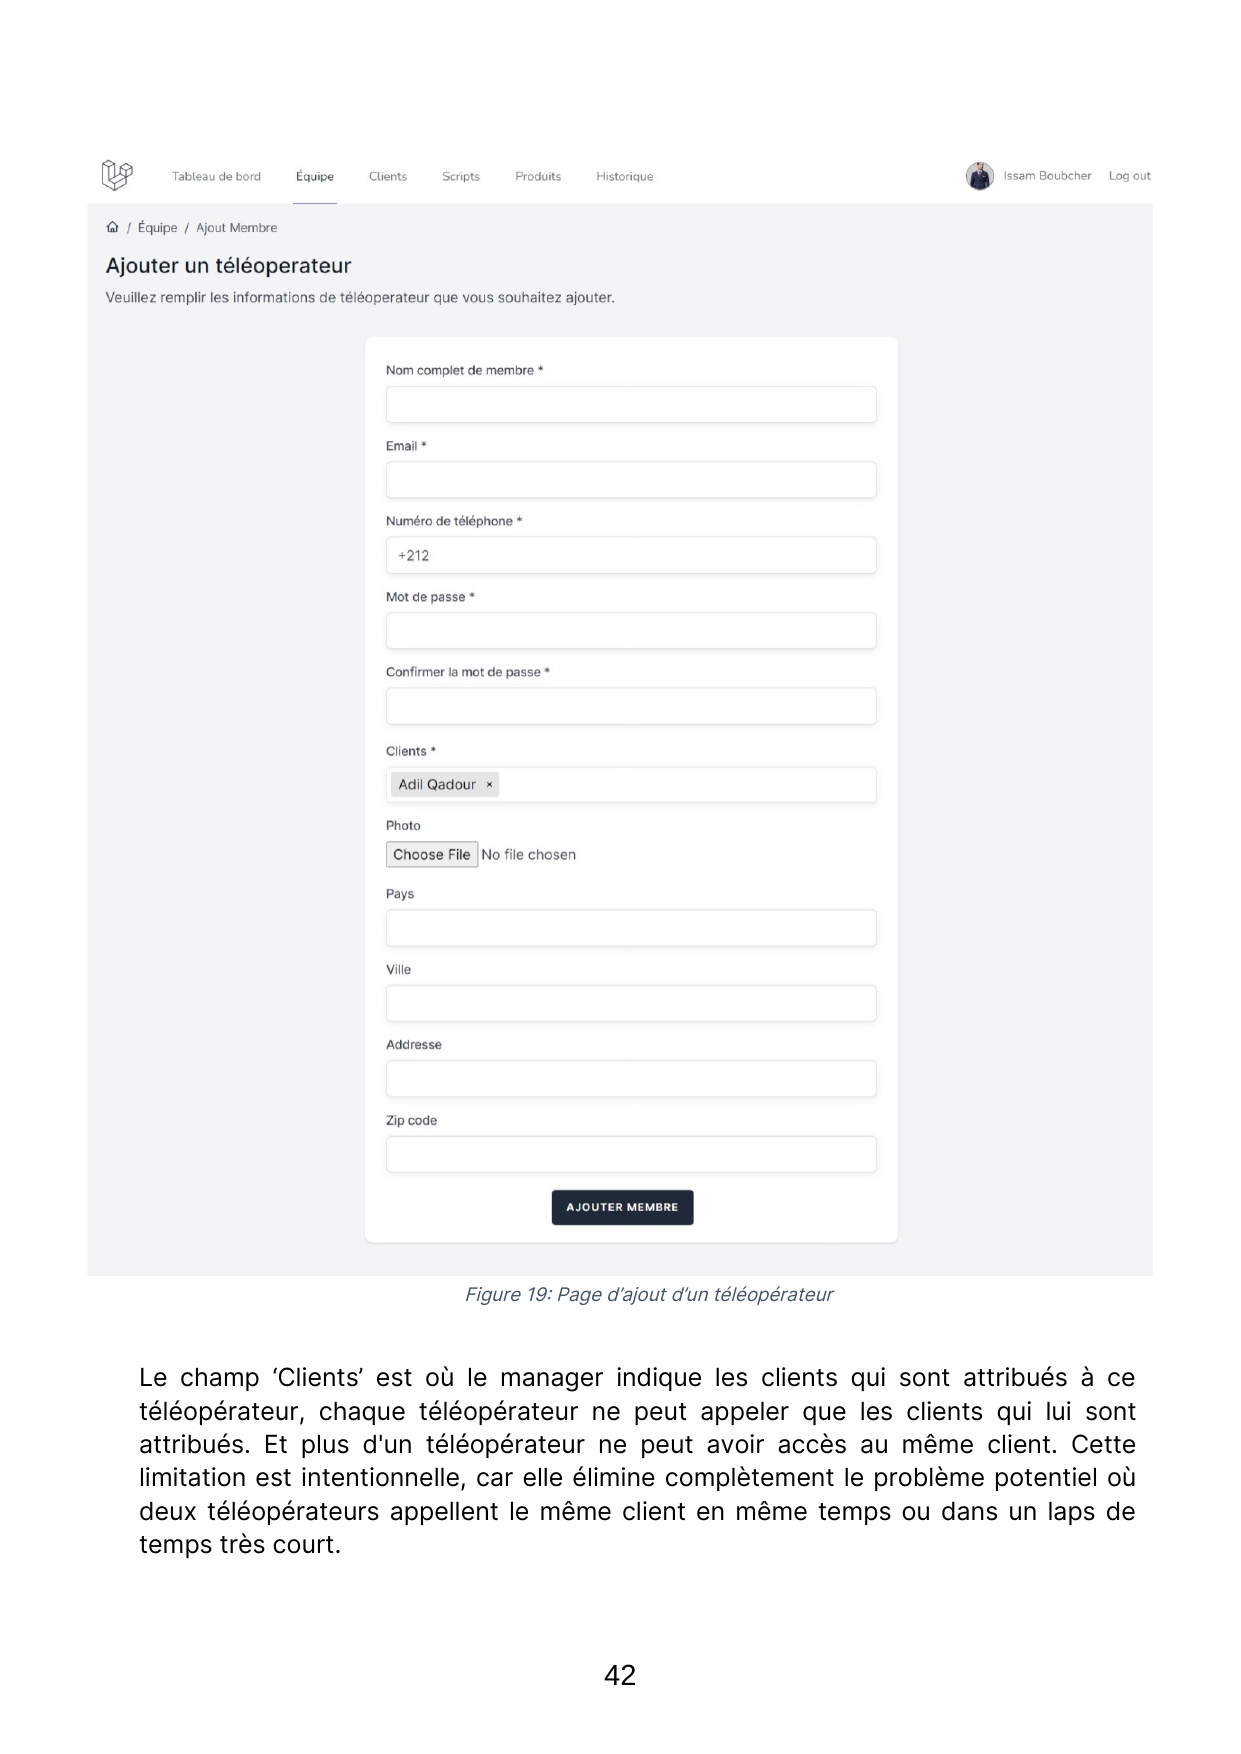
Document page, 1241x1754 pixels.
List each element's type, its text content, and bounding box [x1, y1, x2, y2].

picture [87, 147, 1153, 1276]
text Le champ ‘Clients’ est où le manager indique les clients qui sont attribués à ce téléopérateur, chaque téléopérateur ne peut appeler que les clients qui lui sont attribués. Et plus d'un téléopérateur ne peut avoir accès au même client. Cette limitation est intentionnelle, car elle élimine complètement le problème potentiel où deux téléopérateurs appellent le même client en même temps ou dans un laps de temps très court. [139, 1363, 1138, 1559]
